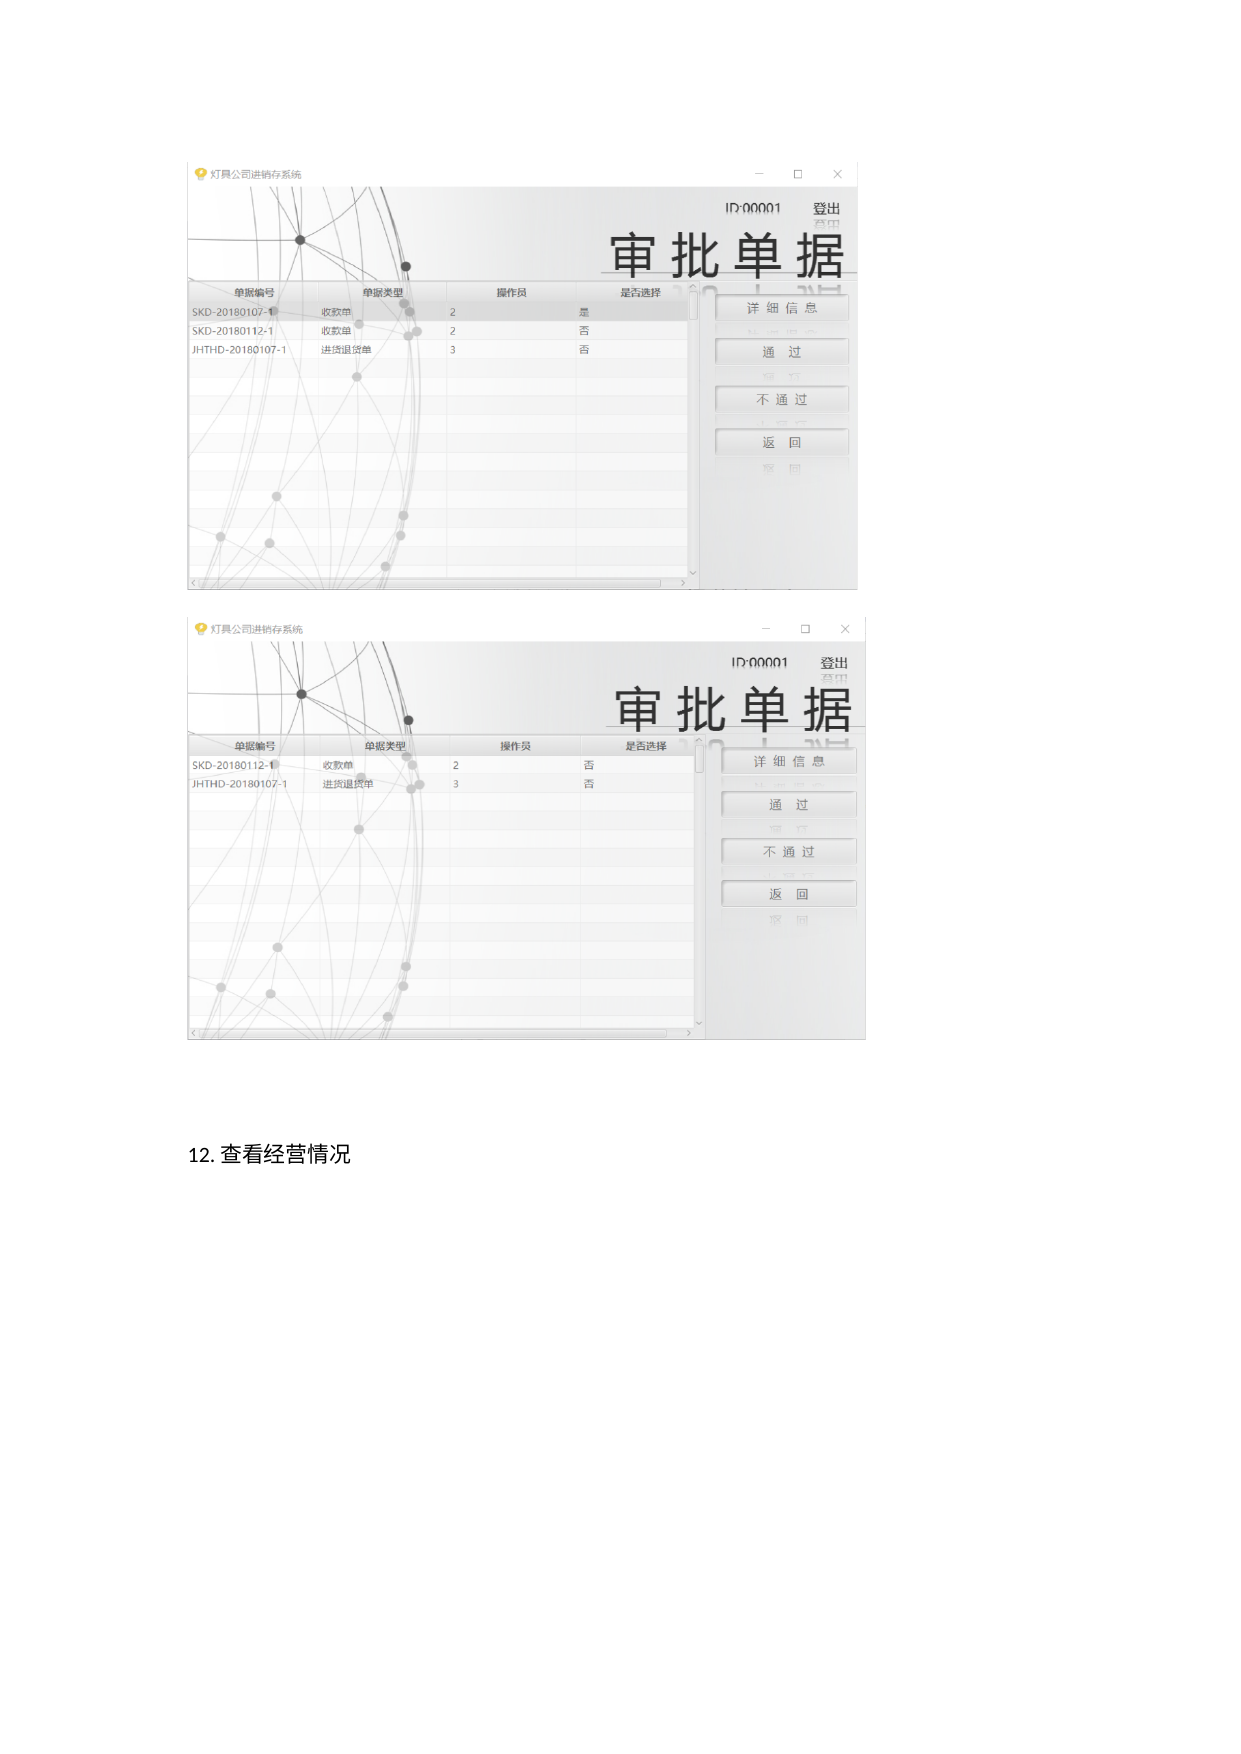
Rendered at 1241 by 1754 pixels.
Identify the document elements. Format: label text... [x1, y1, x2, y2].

picture [187, 162, 858, 590]
list 查看经营情况 [187, 1137, 1053, 1169]
picture [187, 617, 866, 1040]
